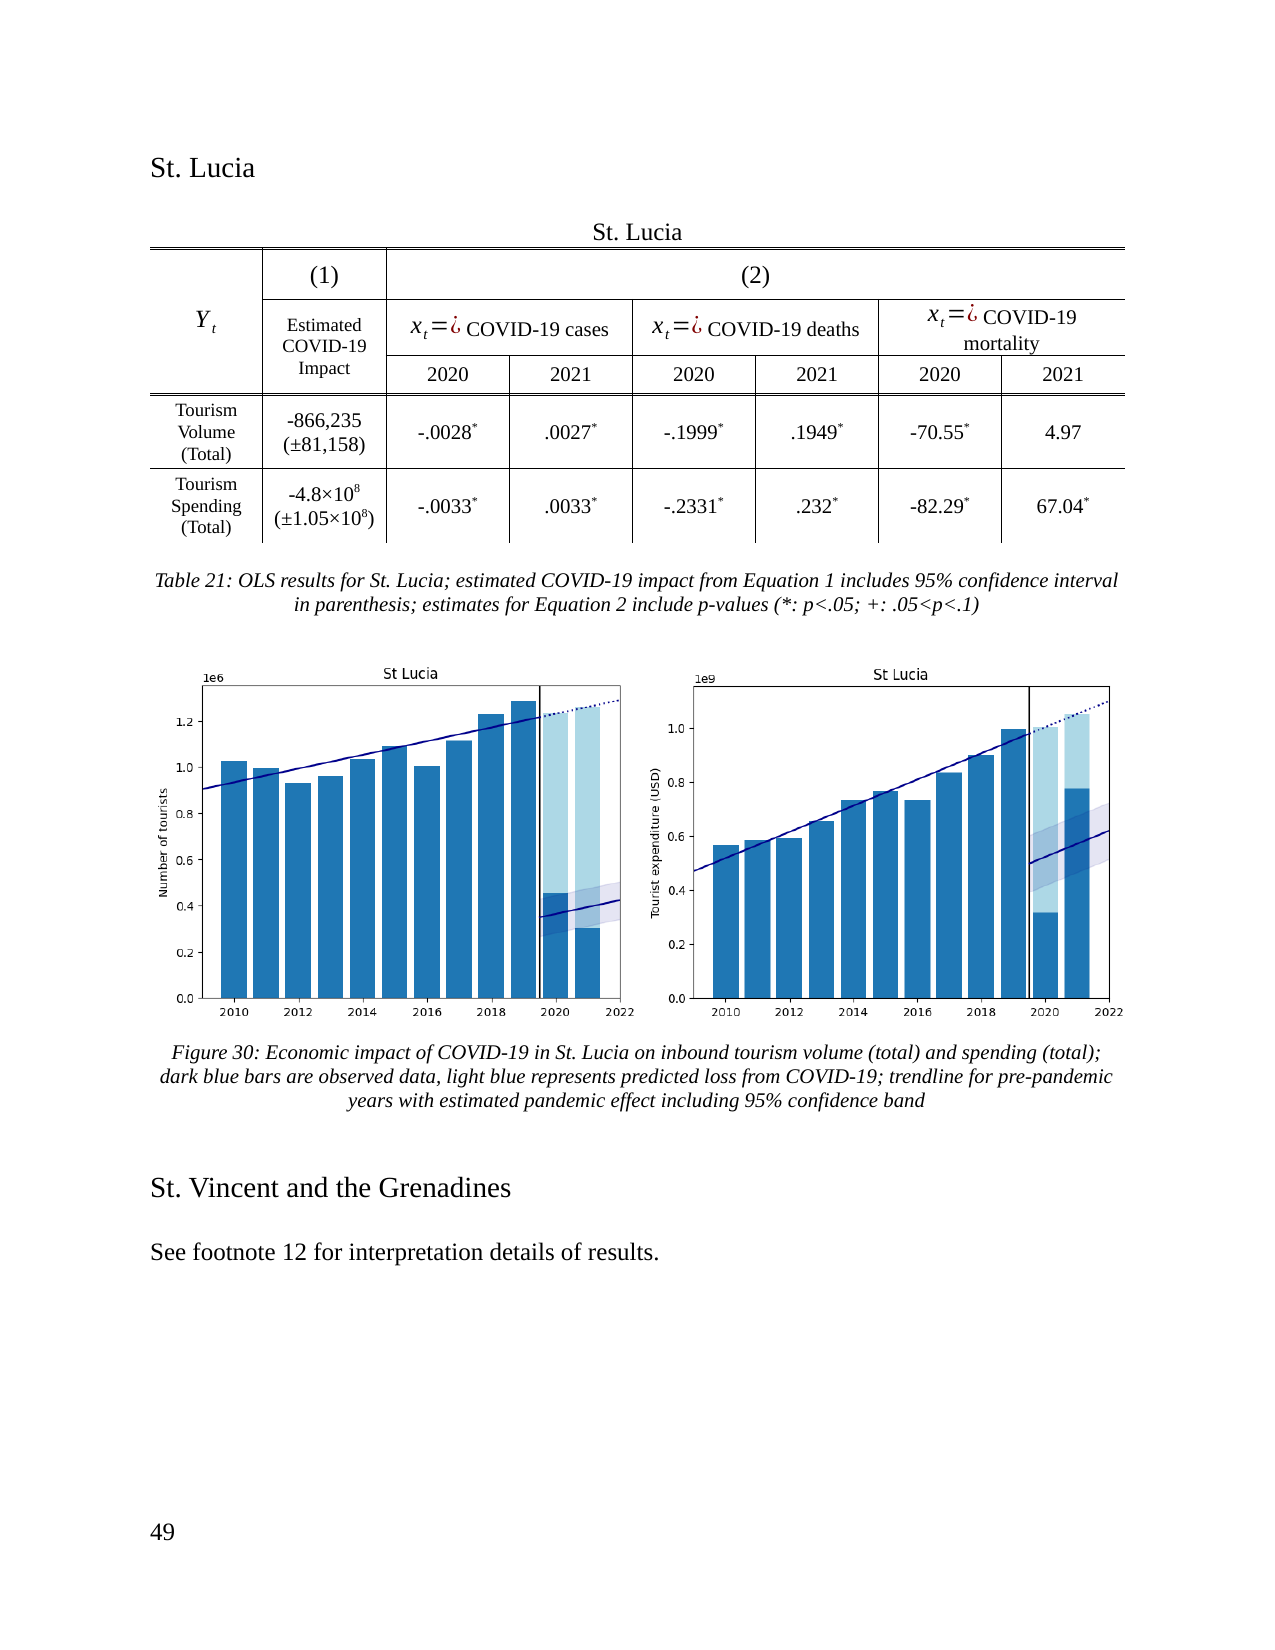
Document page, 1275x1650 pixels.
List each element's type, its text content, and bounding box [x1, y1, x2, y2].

table_cell COVID-19 cases [387, 300, 632, 355]
table_cell 2021 [510, 356, 632, 393]
table_cell -82.29* [879, 469, 1001, 543]
table_cell Tourism Spending (Total) [150, 469, 262, 543]
table_cell 2020 [387, 356, 509, 393]
table_cell COVID-19 deaths [633, 300, 878, 355]
table_cell -.0028* [387, 396, 509, 468]
text See footnote 12 for interpretation details of results. [150, 1237, 1125, 1266]
table_cell COVID-19 mortality [879, 300, 1124, 355]
table_cell .0027* [510, 396, 632, 468]
subtitle St. Vincent and the Grenadines [150, 1170, 1125, 1204]
table_cell .0033* [510, 469, 632, 543]
table_cell [150, 250, 262, 393]
table_cell .232* [756, 469, 878, 543]
table_cell 4.97 [1002, 396, 1124, 468]
table_cell -.1999* [633, 396, 755, 468]
table_cell 2020 [633, 356, 755, 393]
table_cell (2) [387, 250, 1124, 299]
table_cell -.2331* [633, 469, 755, 543]
table_cell 2021 [1002, 356, 1124, 393]
table_cell 67.04* [1002, 469, 1124, 543]
table_cell -866,235 (±81,158) [263, 396, 386, 468]
table_header St. Lucia [150, 217, 1124, 247]
subtitle St. Lucia [150, 150, 1125, 183]
table_cell (1) [263, 250, 386, 299]
text Table : OLS results for St. Lucia; estimated COVID-19 impact from Equation 1 includes 95% confidence interval in parenthesis; estimates for Equation 2 include p-values (*: p<.05; +: .05<p<.1) [150, 568, 1125, 616]
picture [150, 658, 1131, 1026]
table_cell -70.55* [879, 396, 1001, 468]
table_cell -4.8×108 (±1.05×108) [263, 469, 386, 543]
table_cell 2020 [879, 356, 1001, 393]
table_cell 2021 [756, 356, 878, 393]
text Figure : Economic impact of COVID-19 in St. Lucia on inbound tourism volume (total) and spending (total); dark blue bars are observed data, light blue represents predicted loss from COVID-19; trendline for pre-pandemic years with estimated pandemic effect including 95% confidence band [150, 1040, 1125, 1112]
table_cell Tourism Volume (Total) [150, 396, 262, 468]
table_cell -.0033* [387, 469, 509, 543]
table_cell .1949* [756, 396, 878, 468]
table_cell Estimated COVID-19 Impact [263, 300, 386, 393]
